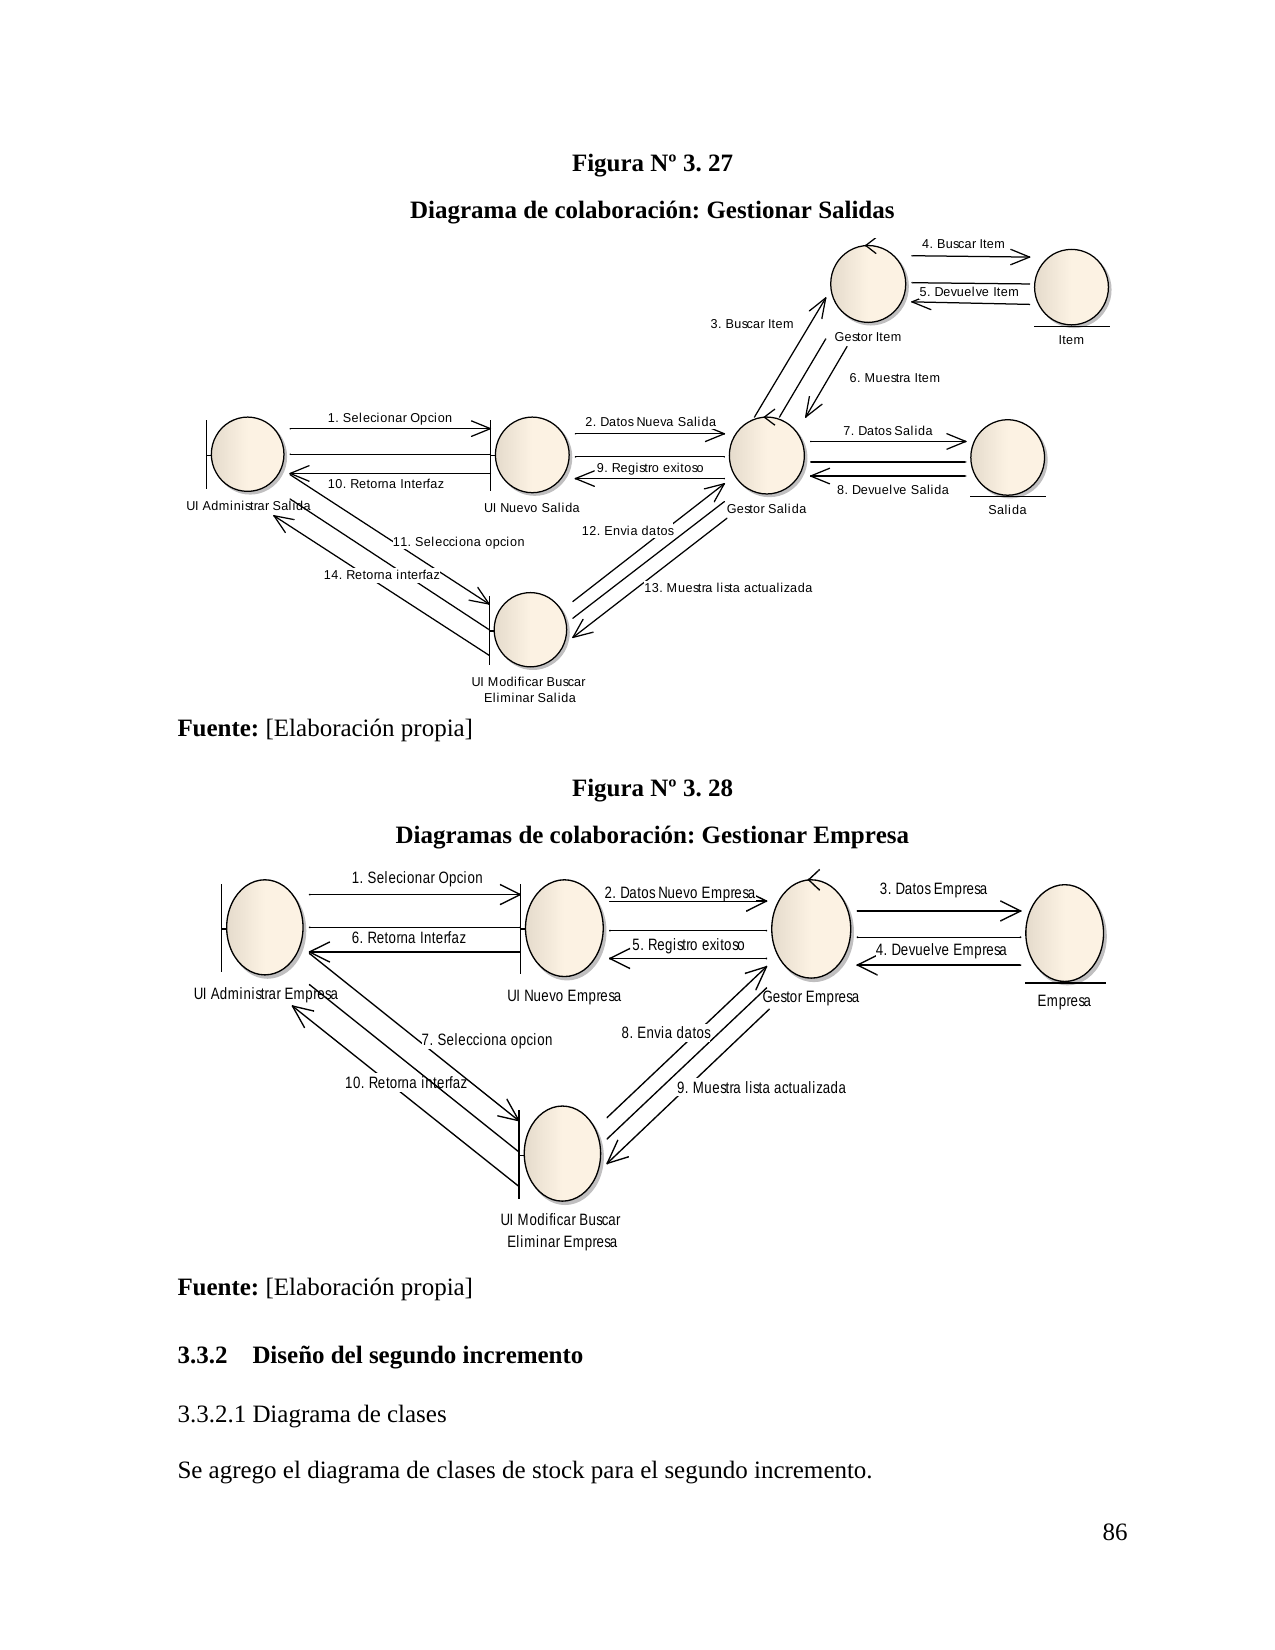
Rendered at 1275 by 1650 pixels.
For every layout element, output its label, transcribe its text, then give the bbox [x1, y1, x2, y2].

subtitle Diseño del segundo incremento [177, 1340, 1127, 1368]
subtitle Diagramas de colaboración: Gestionar Empresa [177, 820, 1127, 849]
subtitle Figura Nº 3. 27 [177, 148, 1127, 176]
text Fuente: [Elaboración propia] [177, 713, 1127, 742]
text Fuente: [Elaboración propia] [177, 1272, 1127, 1300]
text Se agrego el diagrama de clases de stock para el segundo incremento. [177, 1455, 1127, 1484]
subtitle Diagrama de clases [177, 1399, 1127, 1428]
subtitle Diagrama de colaboración: Gestionar Salidas [177, 195, 1127, 224]
subtitle Figura Nº 3. 28 [177, 773, 1127, 802]
